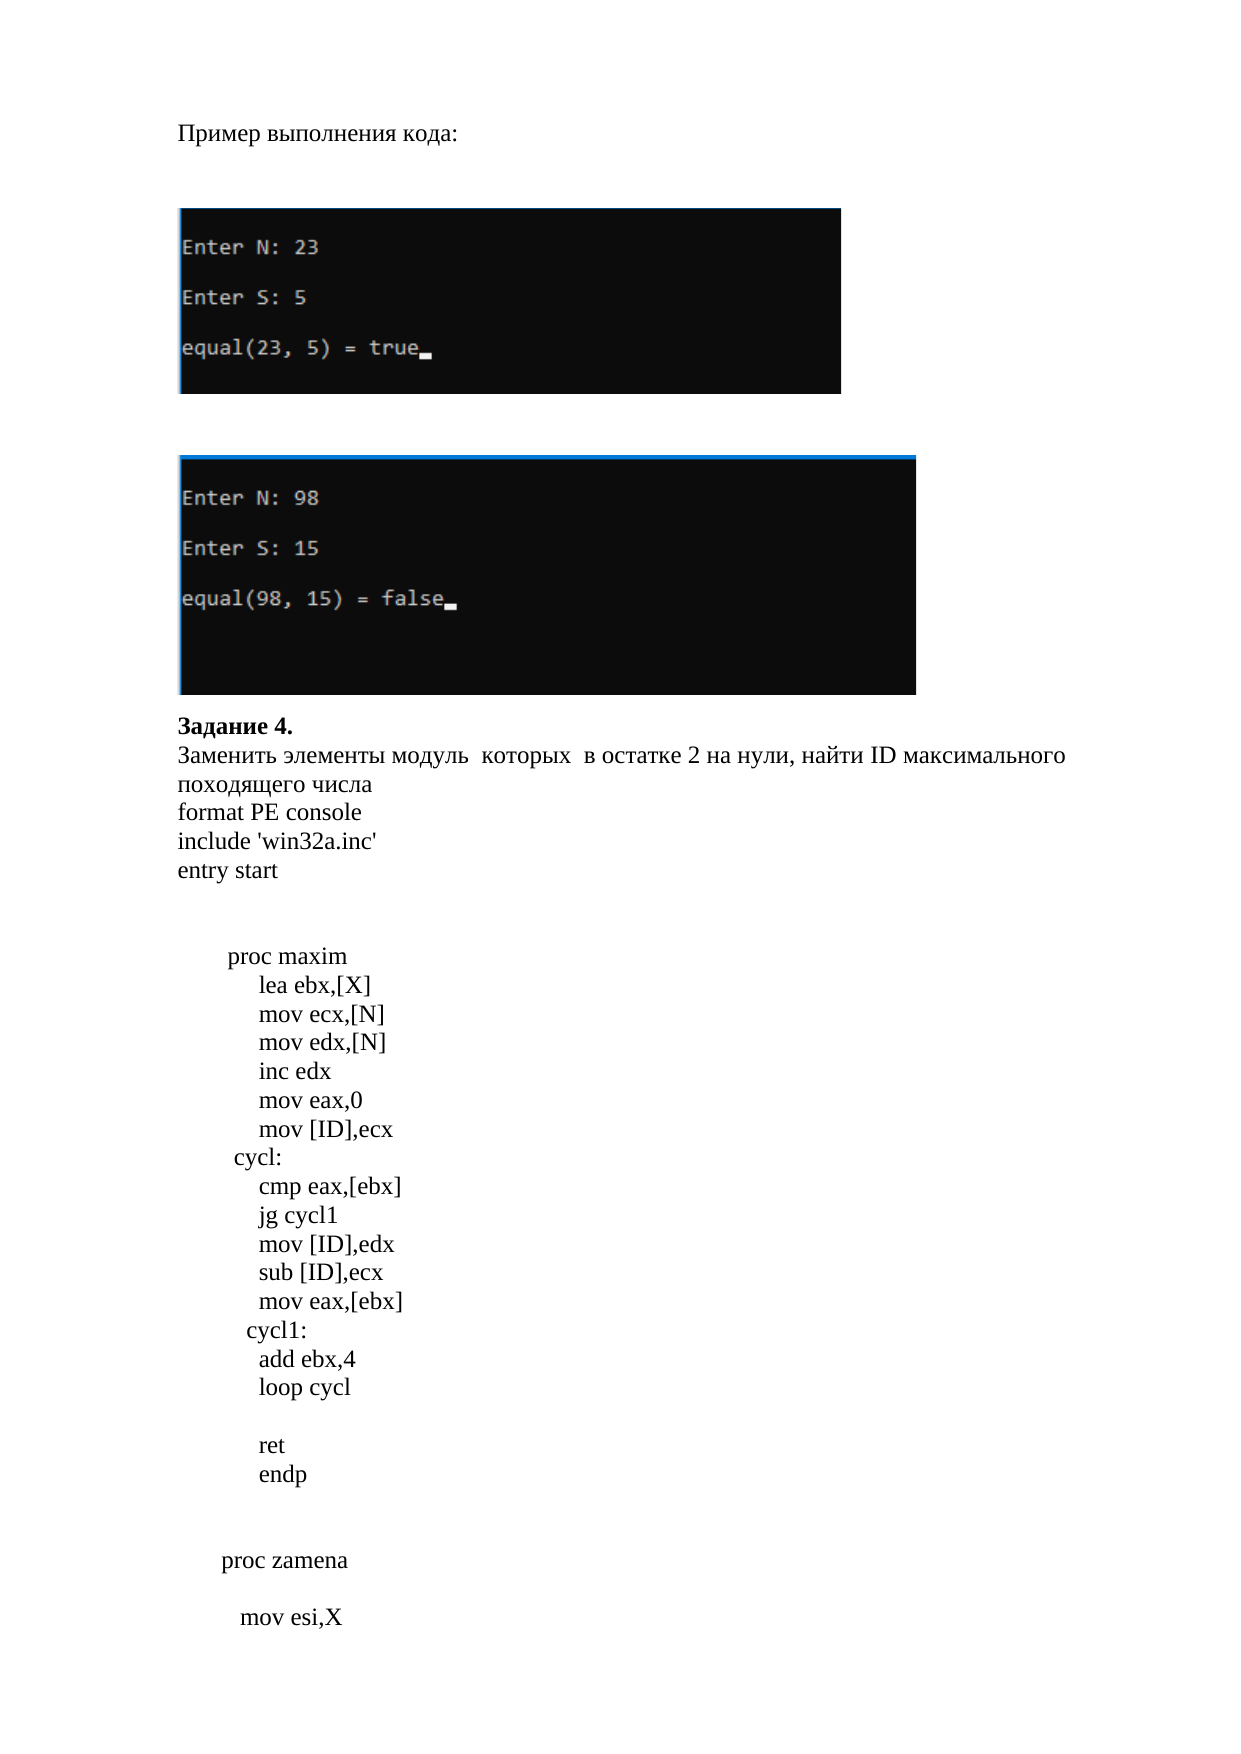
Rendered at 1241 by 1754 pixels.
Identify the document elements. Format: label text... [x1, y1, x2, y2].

text format PE console [177, 797, 1152, 826]
text cycl1: [177, 1315, 1152, 1344]
text mov eax,0 [177, 1085, 1152, 1114]
text inc edx [177, 1056, 1152, 1085]
text endp [177, 1459, 1152, 1487]
picture [177, 208, 842, 394]
text entry start [177, 855, 1152, 884]
text cmp eax,[ebx] [177, 1171, 1152, 1200]
text mov eax,[ebx] [177, 1286, 1152, 1315]
text ret [177, 1430, 1152, 1459]
text mov ecx,[N] [177, 999, 1152, 1027]
text mov [ID],ecx [177, 1114, 1152, 1142]
text proc maxim [177, 941, 1152, 970]
picture [177, 455, 917, 695]
text include 'win32a.inc' [177, 826, 1152, 855]
text loop cycl [177, 1372, 1152, 1401]
text Заменить элементы модуль которых в остатке 2 на нули, найти ID максимального походящего числа [177, 740, 1152, 797]
text add ebx,4 [177, 1344, 1152, 1372]
text mov esi,X [177, 1602, 1152, 1631]
text mov edx,[N] [177, 1027, 1152, 1056]
text mov [ID],edx [177, 1229, 1152, 1257]
text jg cycl1 [177, 1200, 1152, 1229]
text Задание 4. [177, 711, 1152, 740]
text lea ebx,[X] [177, 970, 1152, 999]
text Пример выполнения кода: [177, 118, 1152, 147]
text proc zamena [177, 1545, 1152, 1574]
text cycl: [177, 1142, 1152, 1171]
text sub [ID],ecx [177, 1257, 1152, 1286]
